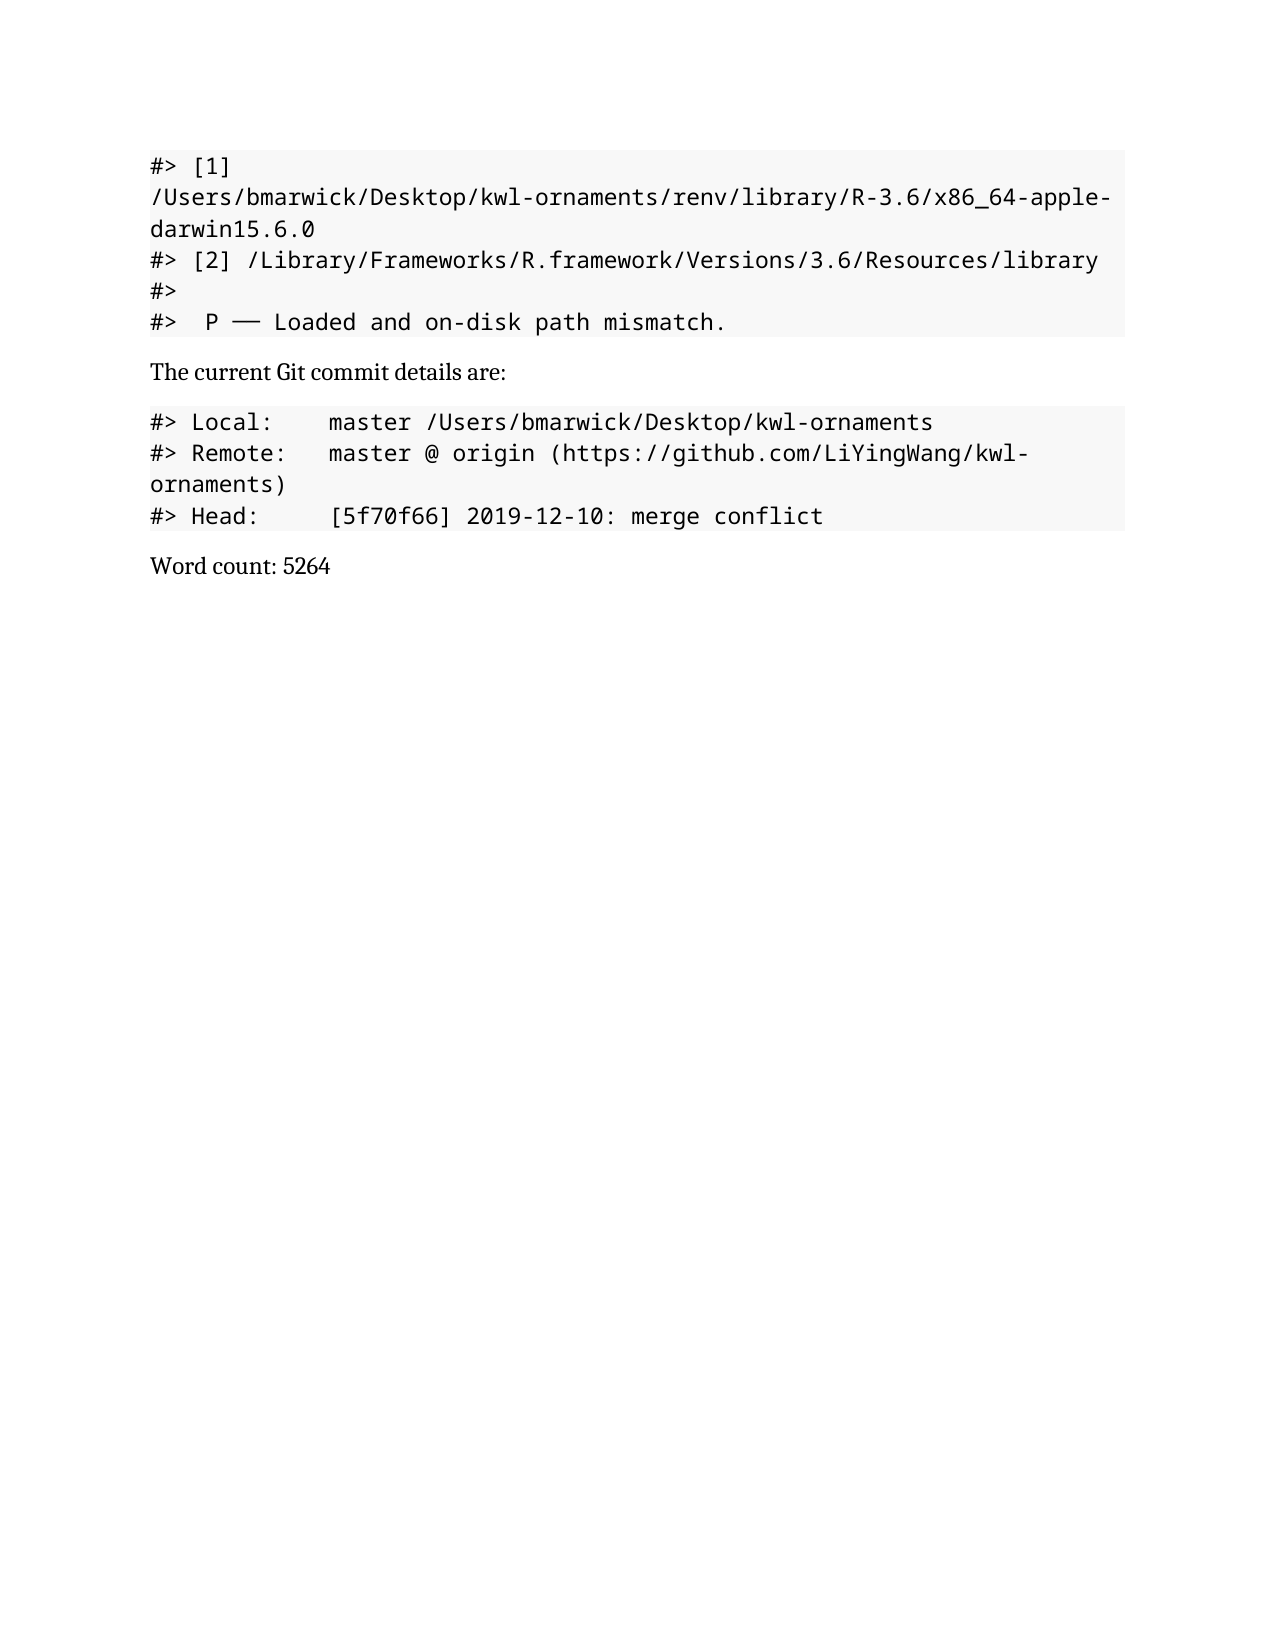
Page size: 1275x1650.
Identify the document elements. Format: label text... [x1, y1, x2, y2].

text Word count: 5264 [150, 552, 1125, 580]
text The current Git commit details are: [150, 358, 1125, 387]
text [150, 150, 1125, 337]
text #> Local: master /Users/bmarwick/Desktop/kwl-ornaments #> Remote: master @ origin (https://github.com/LiYingWang/kwl-ornaments) #> Head: [5f70f66] 2019-12-10: merge conflict [150, 406, 1125, 531]
